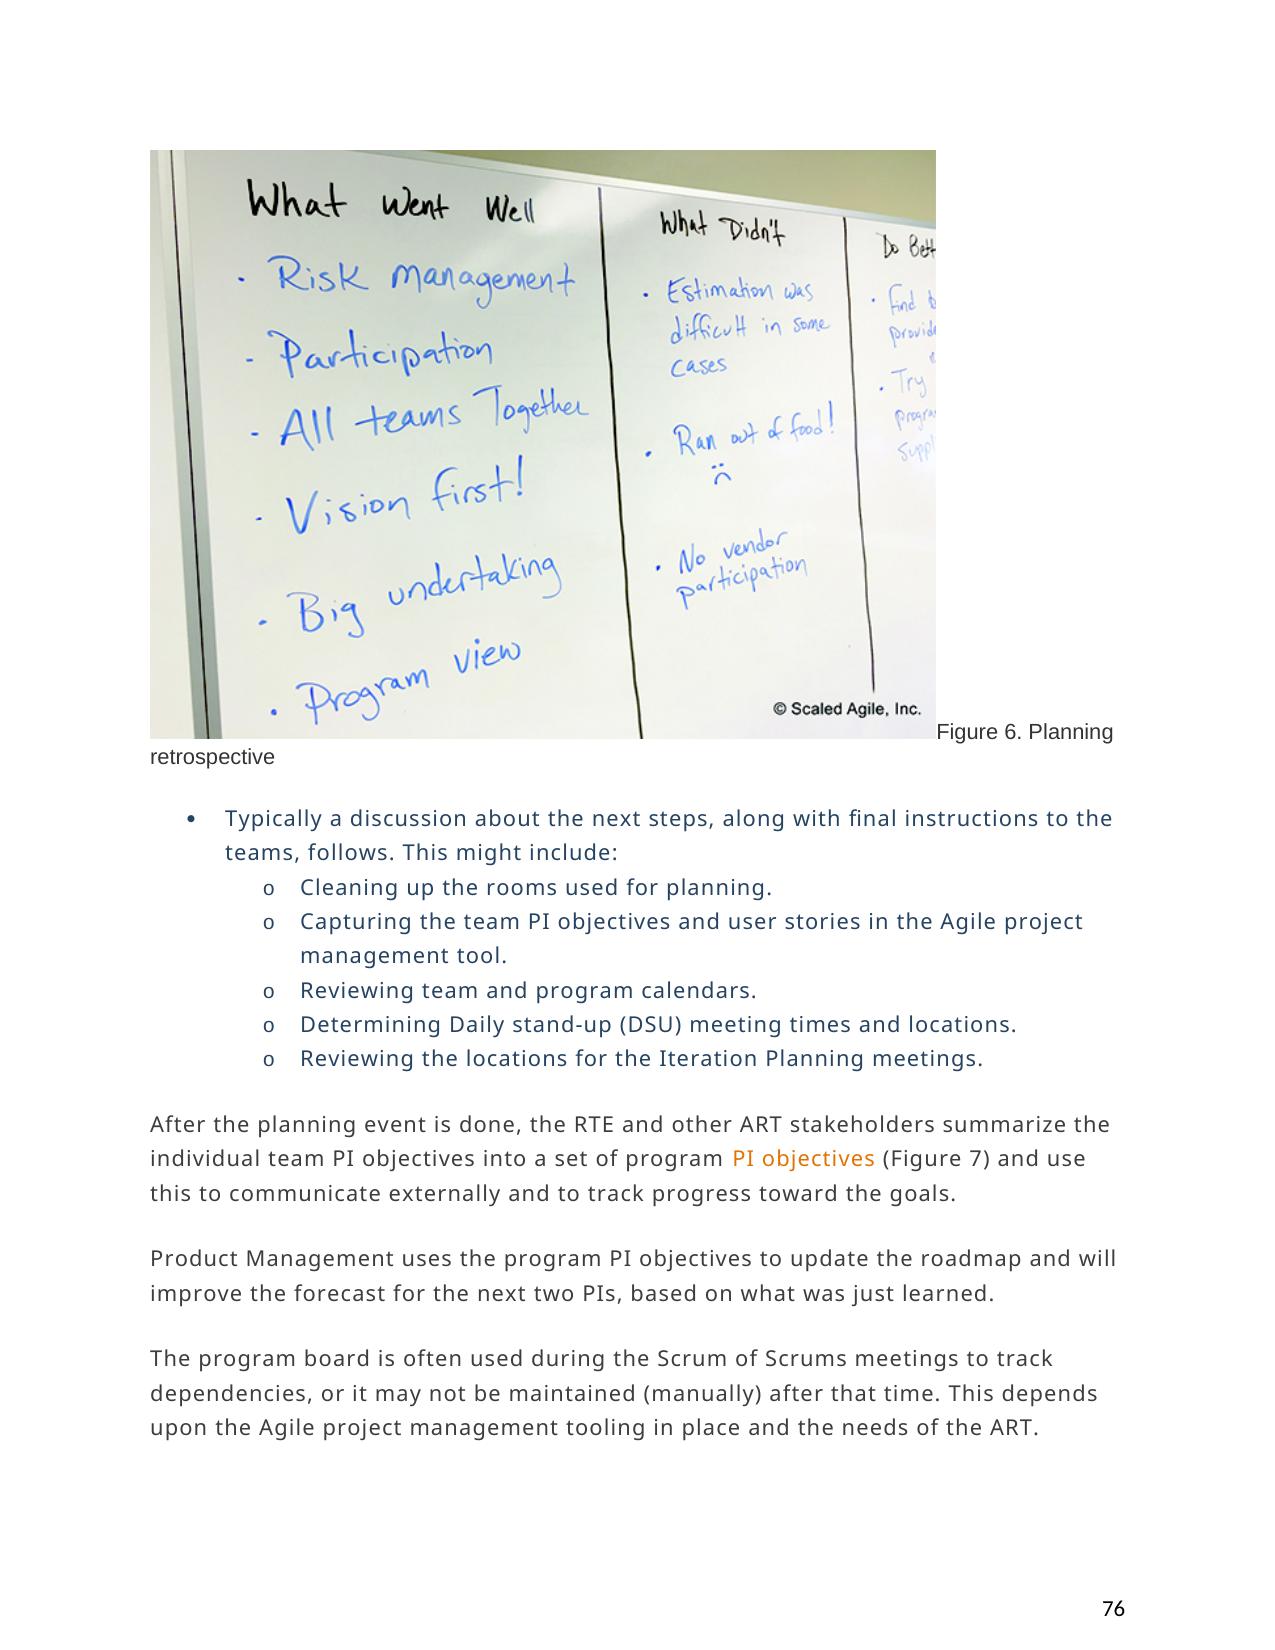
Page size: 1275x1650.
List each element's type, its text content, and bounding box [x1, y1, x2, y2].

text After the planning event is done, the RTE and other ART stakeholders summarize the individual team PI objectives into a set of program PI objectives (Figure 7) and use this to communicate externally and to track progress toward the goals. [150, 1104, 1125, 1207]
picture [150, 150, 936, 739]
list Reviewing team and program calendars. [262, 970, 1125, 1004]
list Cleaning up the rooms used for planning. [262, 867, 1125, 901]
list Determining Daily stand-up (DSU) meeting times and locations. [262, 1004, 1125, 1039]
list Typically a discussion about the next steps, along with final instructions to the teams, follows. This might include: [187, 798, 1125, 867]
list Reviewing the locations for the Iteration Planning meetings. [262, 1039, 1125, 1073]
list Capturing the team PI objectives and user stories in the Agile project management tool. [262, 901, 1125, 970]
text The program board is often used during the Scrum of Scrums meetings to track dependencies, or it may not be maintained (manually) after that time. This depends upon the Agile project management tooling in place and the needs of the ART. [150, 1339, 1125, 1442]
text Product Management uses the program PI objectives to update the roadmap and will improve the forecast for the next two PIs, based on what was just learned. [150, 1239, 1125, 1307]
